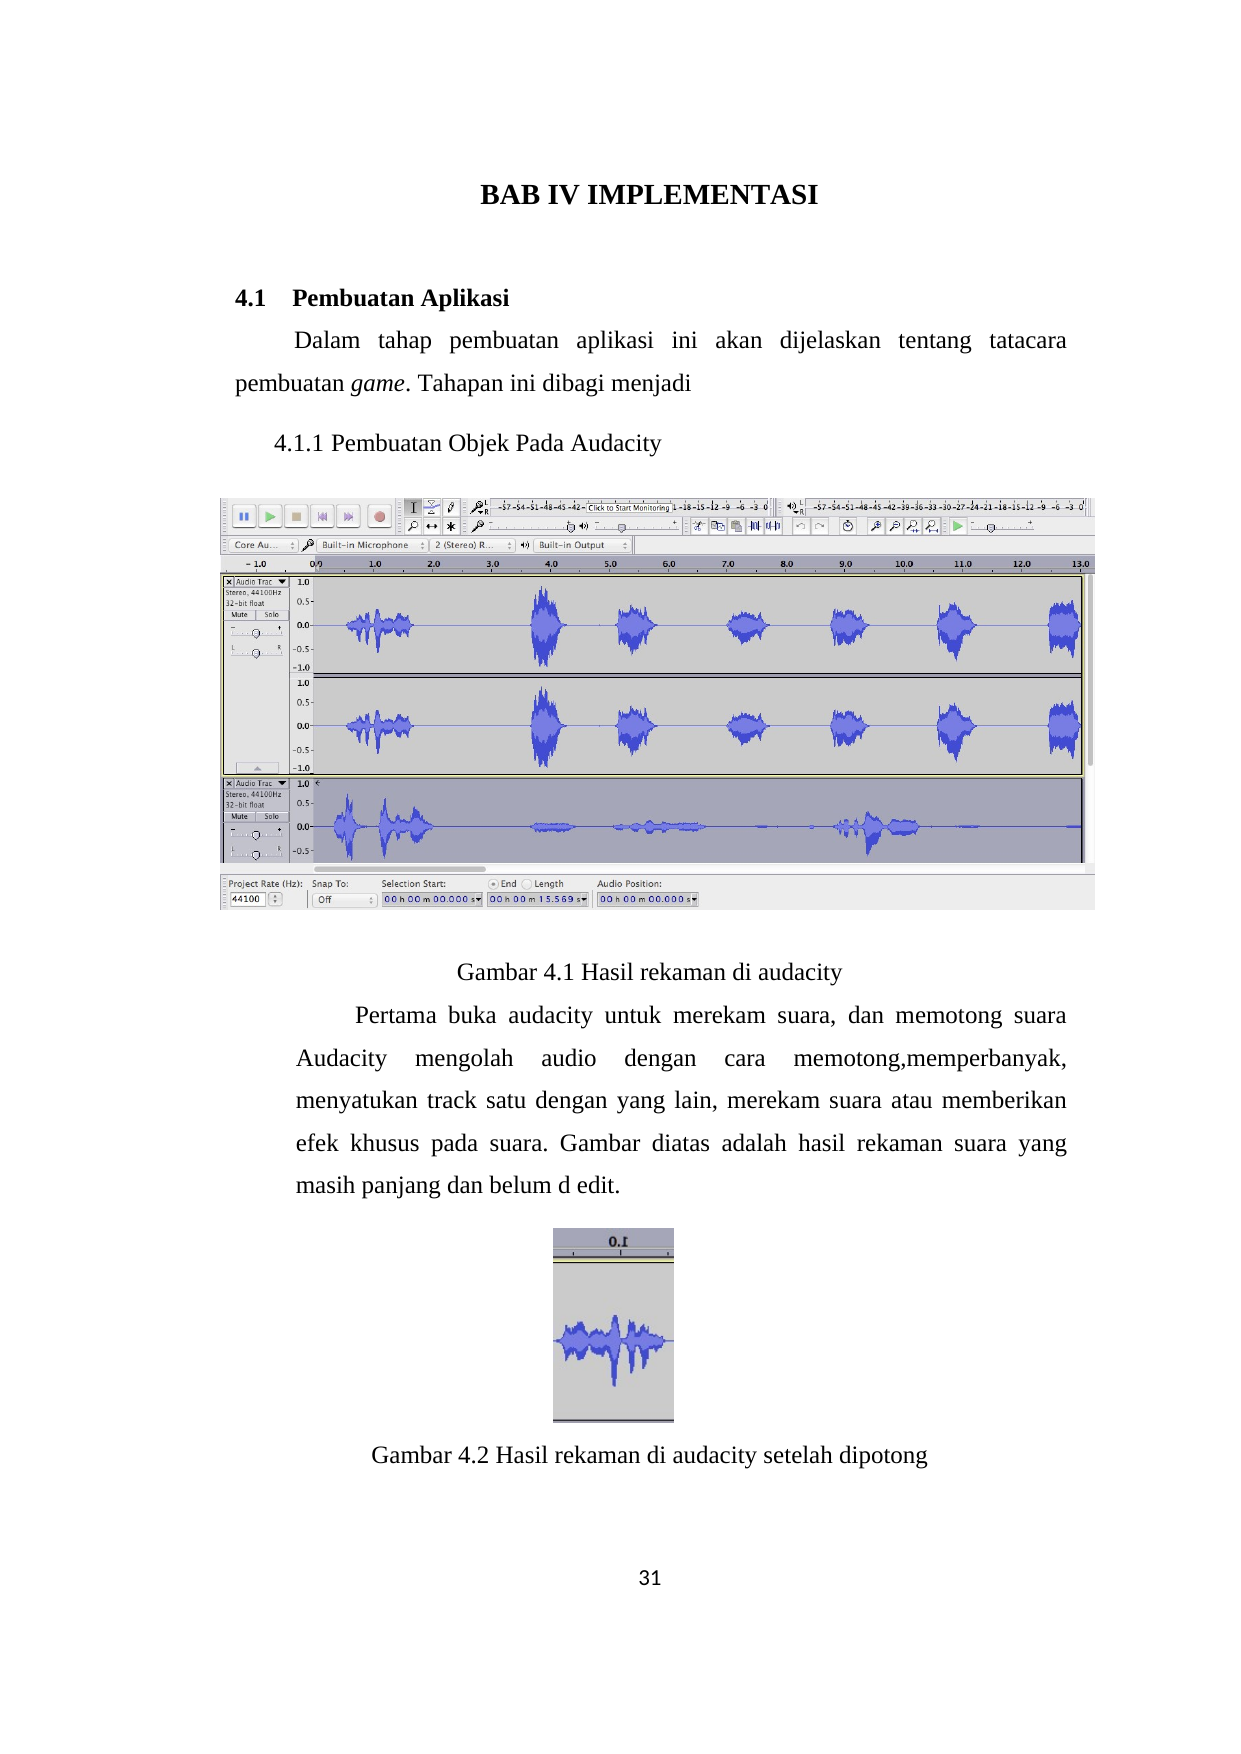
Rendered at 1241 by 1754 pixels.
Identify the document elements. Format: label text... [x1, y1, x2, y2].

picture [553, 1228, 674, 1423]
picture [220, 498, 1095, 910]
subtitle Gambar 4.2 Hasil rekaman di audacity setelah dipotong [273, 1441, 1026, 1469]
text 4.1.1 Pembuatan Objek Pada Audacity [274, 428, 1067, 457]
text 31 [236, 1563, 1063, 1591]
subtitle 4.1 Pembuatan Aplikasi [235, 283, 1069, 312]
text BAB IV IMPLEMENTASI [236, 177, 1063, 211]
text Pertama buka audacity untuk merekam suara, dan memotong suara Audacity mengolah audio dengan cara memotong,memperbanyak, menyatukan track satu dengan yang lain, merekam suara atau memberikan efek khusus pada suara. Gambar diatas adalah hasil rekaman suara yang masih panjang dan belum d edit. [296, 1000, 1067, 1199]
subtitle Gambar 4.1 Hasil rekaman di audacity [273, 957, 1026, 986]
text Dalam tahap pembuatan aplikasi ini akan dijelaskan tentang tatacara pembuatan game. Tahapan ini dibagi menjadi [235, 326, 1067, 397]
